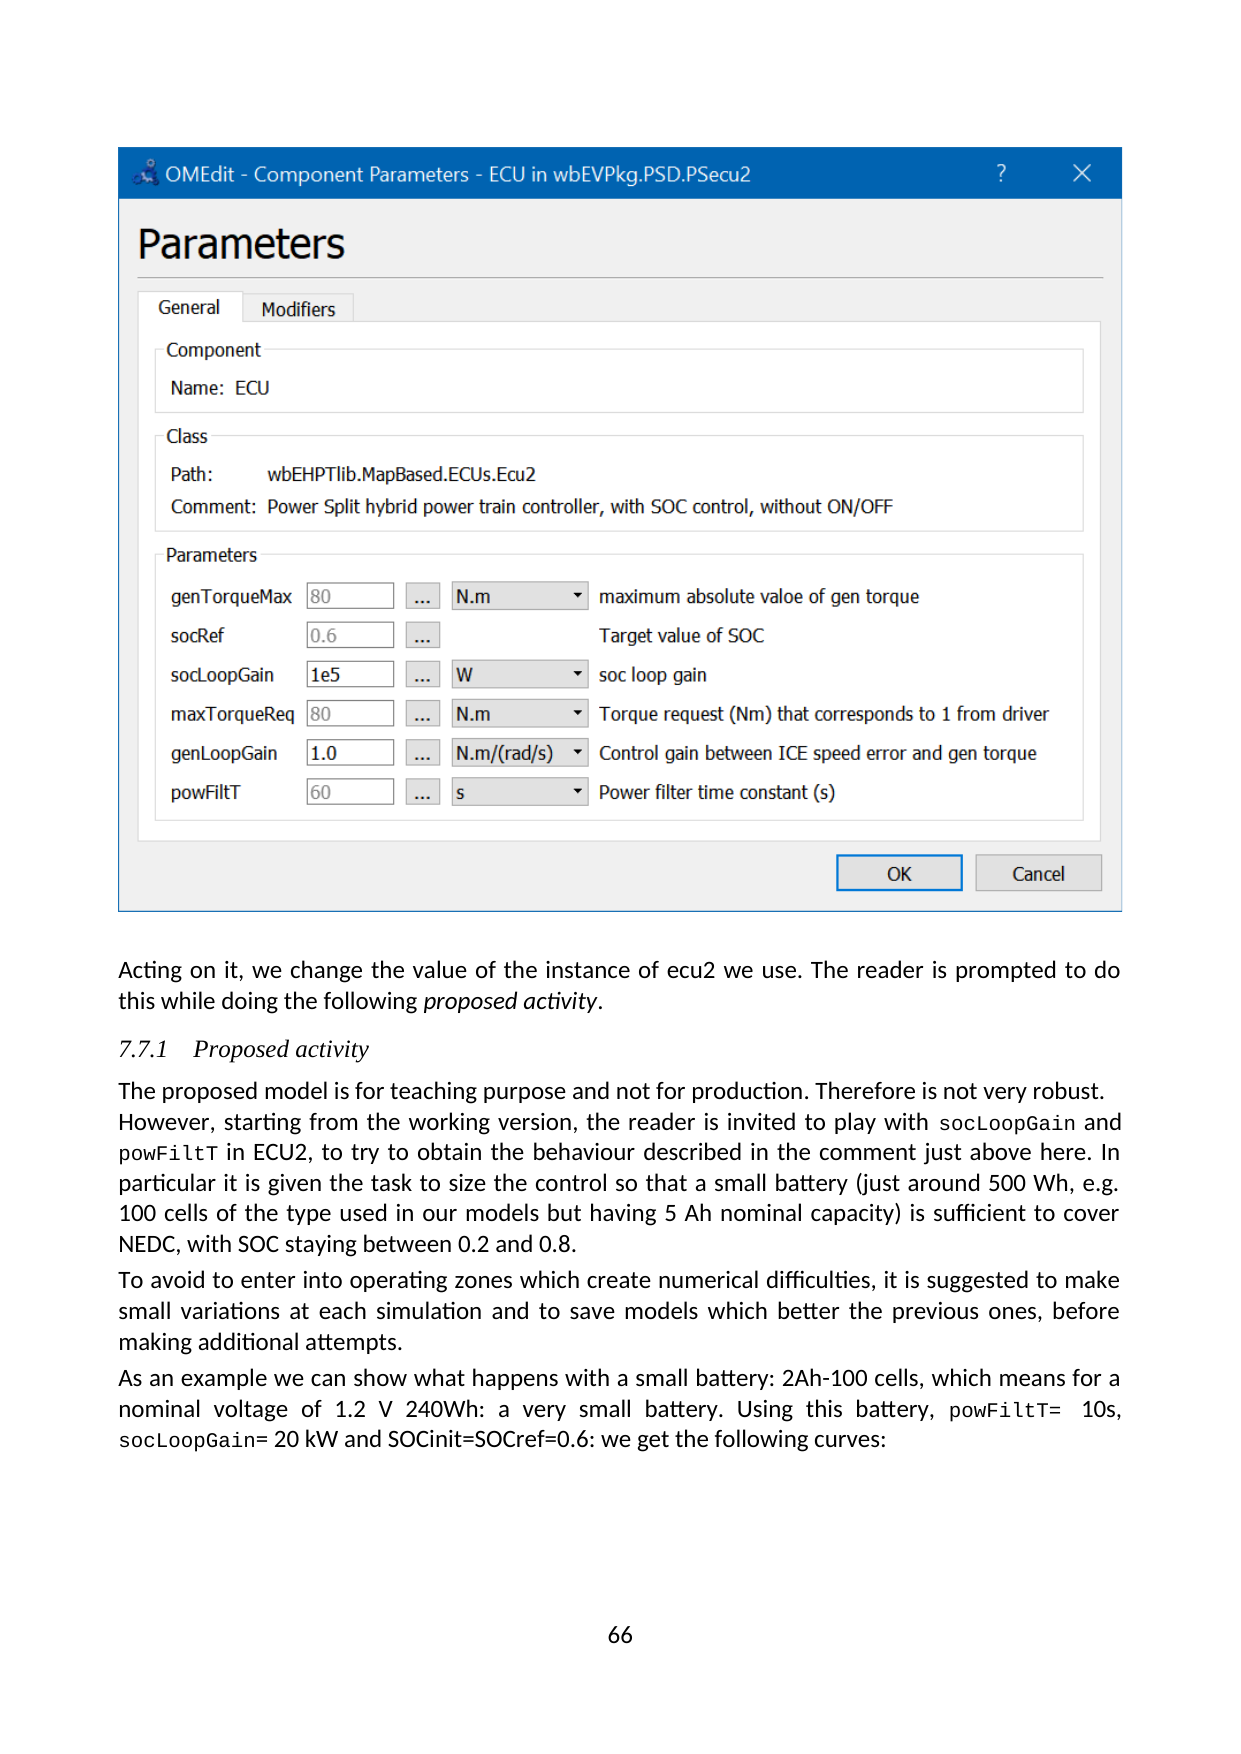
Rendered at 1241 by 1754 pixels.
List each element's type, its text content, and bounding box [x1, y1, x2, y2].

text As an example we can show what happens with a small battery: 2Ah-100 cells, which means for a nominal voltage of 1.2 V 240Wh: a very small battery. Using this battery, powFiltT= 10s, socLoopGain= 20 kW and SOCinit=SOCref=0.6: we get the following curves: [118, 1362, 1122, 1454]
text To avoid to enter into operating zones which create numerical difficulties, it is suggested to make small variations at each simulation and to save models which better the previous ones, before making additional attempts. [118, 1265, 1122, 1356]
picture [118, 147, 1123, 912]
subtitle Proposed activity [118, 1034, 1122, 1063]
text However, starting from the working version, the reader is invited to play with socLoopGain and powFiltT in ECU2, to try to obtain the behaviour described in the comment just above here. In particular it is given the task to size the control so that a small battery (just around 500 Wh, e.g. 100 cells of the type used in our models but having 5 Ah nominal capacity) is sufficient to cover NEDC, with SOC staying between 0.2 and 0.8. [118, 1106, 1122, 1258]
text Acting on it, we change the value of the instance of ecu2 we use. The reader is prompted to do this while doing the following proposed activity. [118, 954, 1122, 1015]
text The proposed model is for teaching purpose and not for production. Therefore is not very robust. [118, 1075, 1122, 1106]
